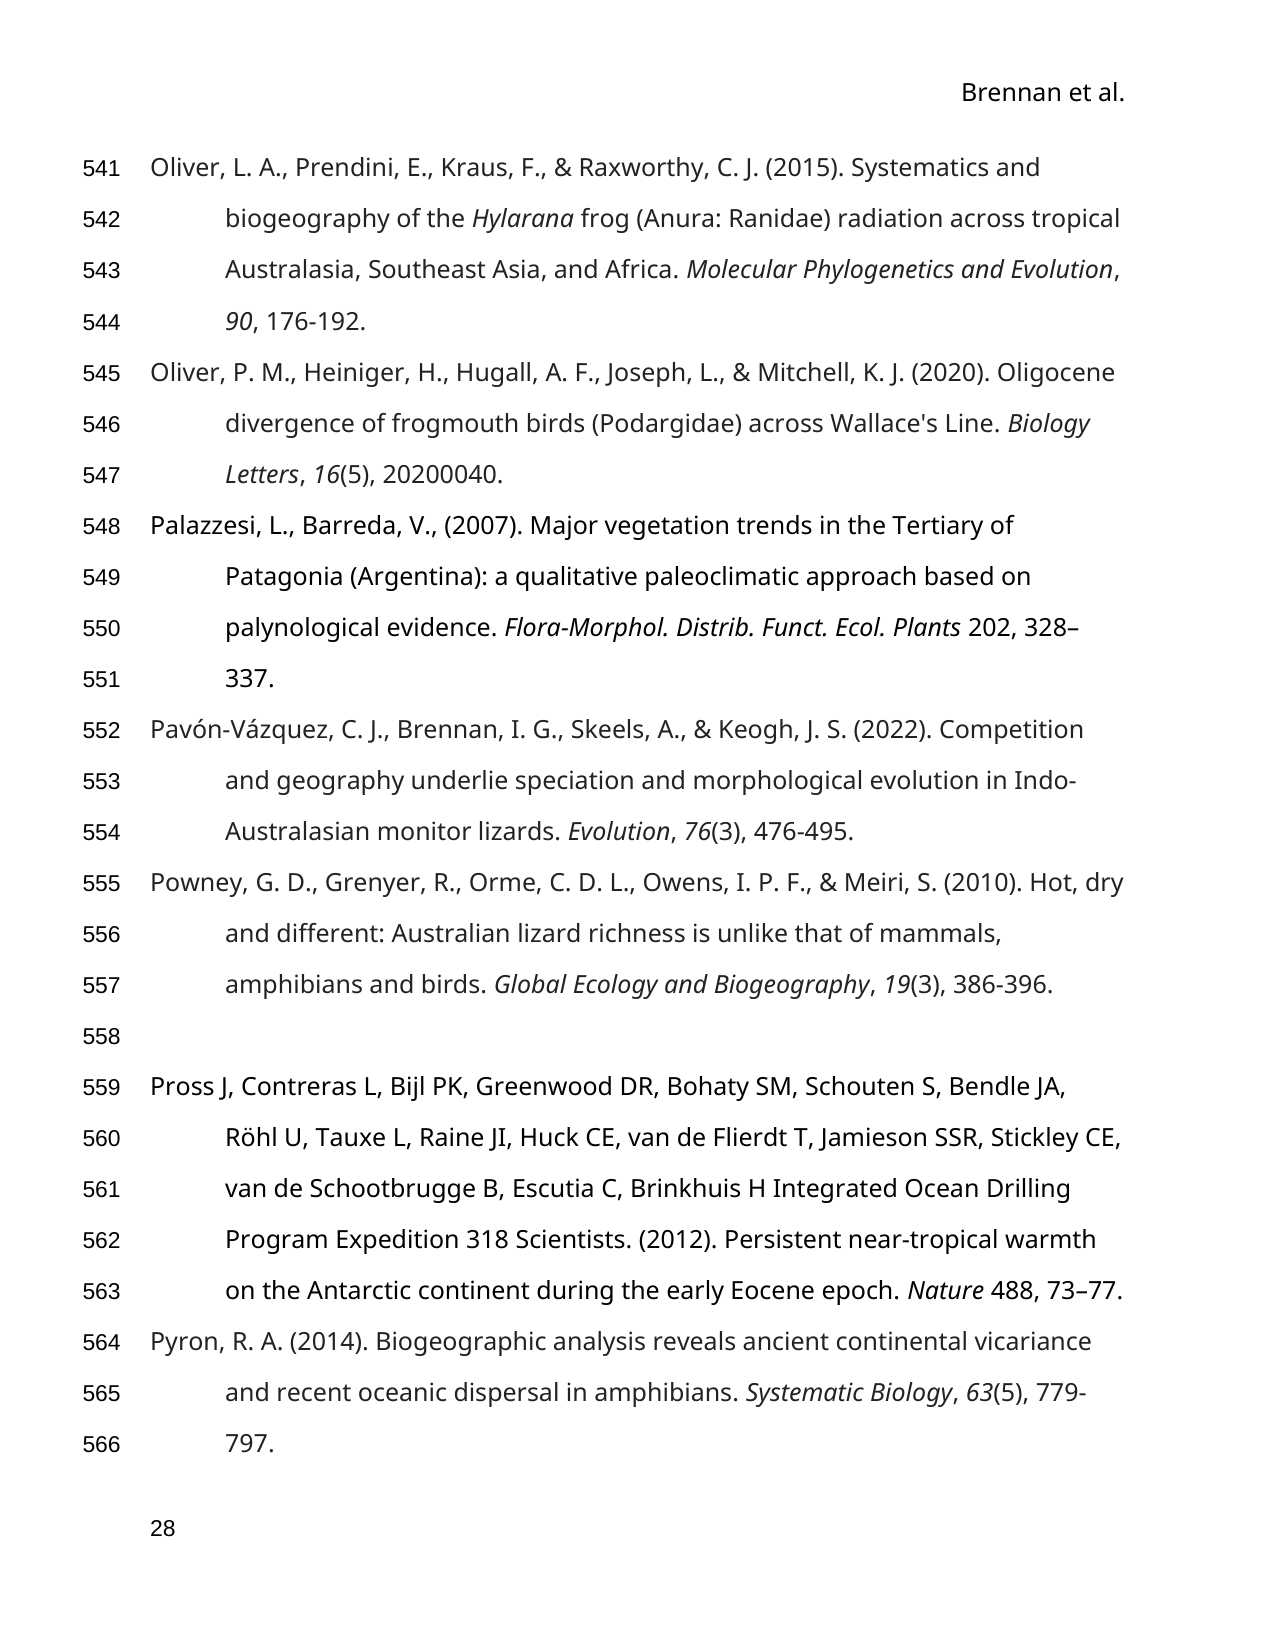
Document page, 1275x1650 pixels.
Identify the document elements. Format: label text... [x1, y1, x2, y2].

text Powney, G. D., Grenyer, R., Orme, C. D. L., Owens, I. P. F., & Meiri, S. (2010). Hot, dry and different: Australian lizard richness is unlike that of mammals, amphibians and birds. Global Ecology and Biogeography, 19(3), 386-396. [150, 864, 1125, 1052]
text Pyron, R. A. (2014). Biogeographic analysis reveals ancient continental vicariance and recent oceanic dispersal in amphibians. Systematic Biology, 63(5), 779-797. [150, 1324, 1125, 1460]
text Palazzesi, L., Barreda, V., (2007). Major vegetation trends in the Tertiary of Patagonia (Argentina): a qualitative paleoclimatic approach based on palynological evidence. Flora-Morphol. Distrib. Funct. Ecol. Plants 202, 328–337. [150, 507, 1125, 694]
text Oliver, P. M., Heiniger, H., Hugall, A. F., Joseph, L., & Mitchell, K. J. (2020). Oligocene divergence of frogmouth birds (Podargidae) across Wallace's Line. Biology Letters, 16(5), 20200040. [150, 354, 1125, 490]
text Pavón-Vázquez, C. J., Brennan, I. G., Skeels, A., & Keogh, J. S. (2022). Competition and geography underlie speciation and morphological evolution in Indo‐Australasian monitor lizards. Evolution, 76(3), 476-495. [150, 711, 1125, 848]
text Oliver, L. A., Prendini, E., Kraus, F., & Raxworthy, C. J. (2015). Systematics and biogeography of the Hylarana frog (Anura: Ranidae) radiation across tropical Australasia, Southeast Asia, and Africa. Molecular Phylogenetics and Evolution, 90, 176-192. [150, 150, 1125, 337]
text Pross J, Contreras L, Bijl PK, Greenwood DR, Bohaty SM, Schouten S, Bendle JA, Röhl U, Tauxe L, Raine JI, Huck CE, van de Flierdt T, Jamieson SSR, Stickley CE, van de Schootbrugge B, Escutia C, Brinkhuis H Integrated Ocean Drilling Program Expedition 318 Scientists. (2012). Persistent near-tropical warmth on the Antarctic continent during the early Eocene epoch. Nature 488, 73–77. [150, 1069, 1125, 1307]
